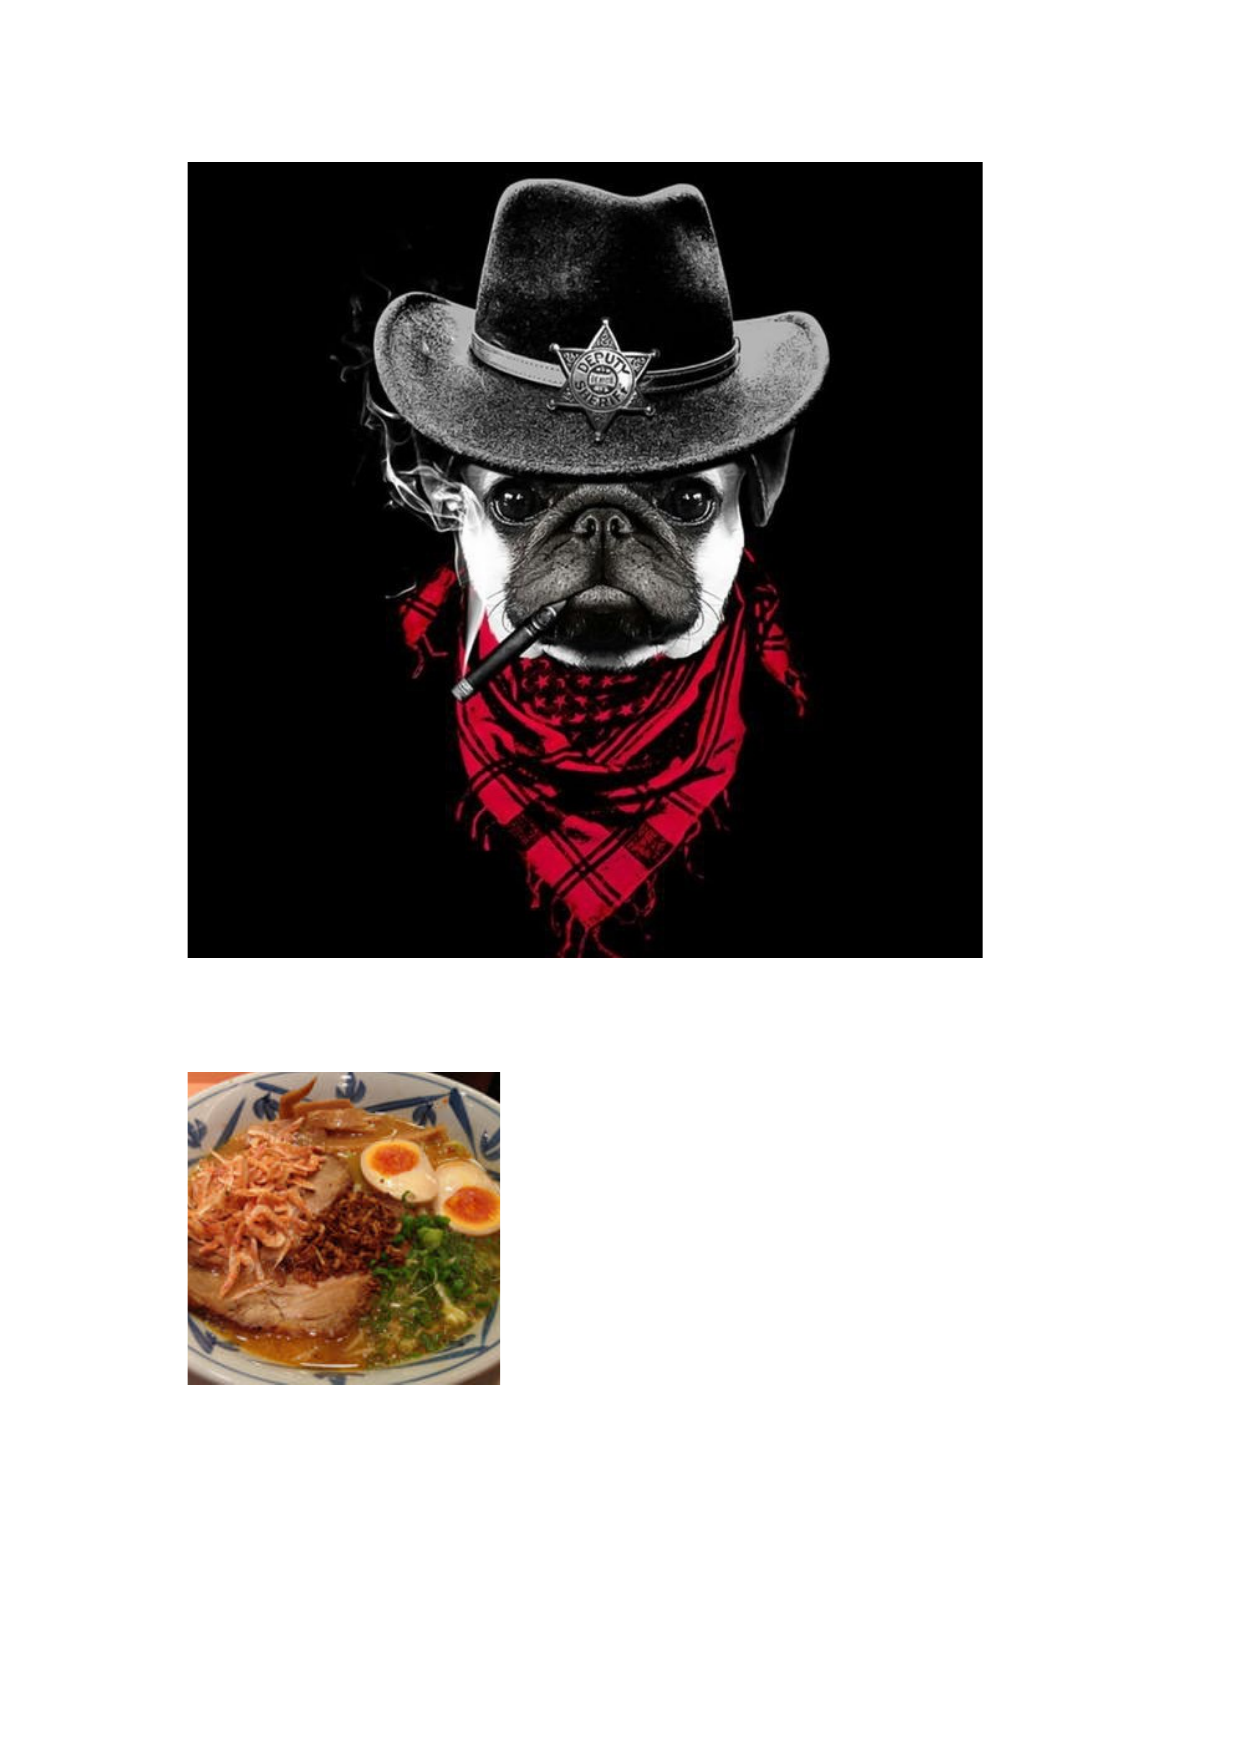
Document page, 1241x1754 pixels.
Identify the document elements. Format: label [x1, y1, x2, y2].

picture [187, 162, 983, 958]
picture [187, 1072, 501, 1385]
